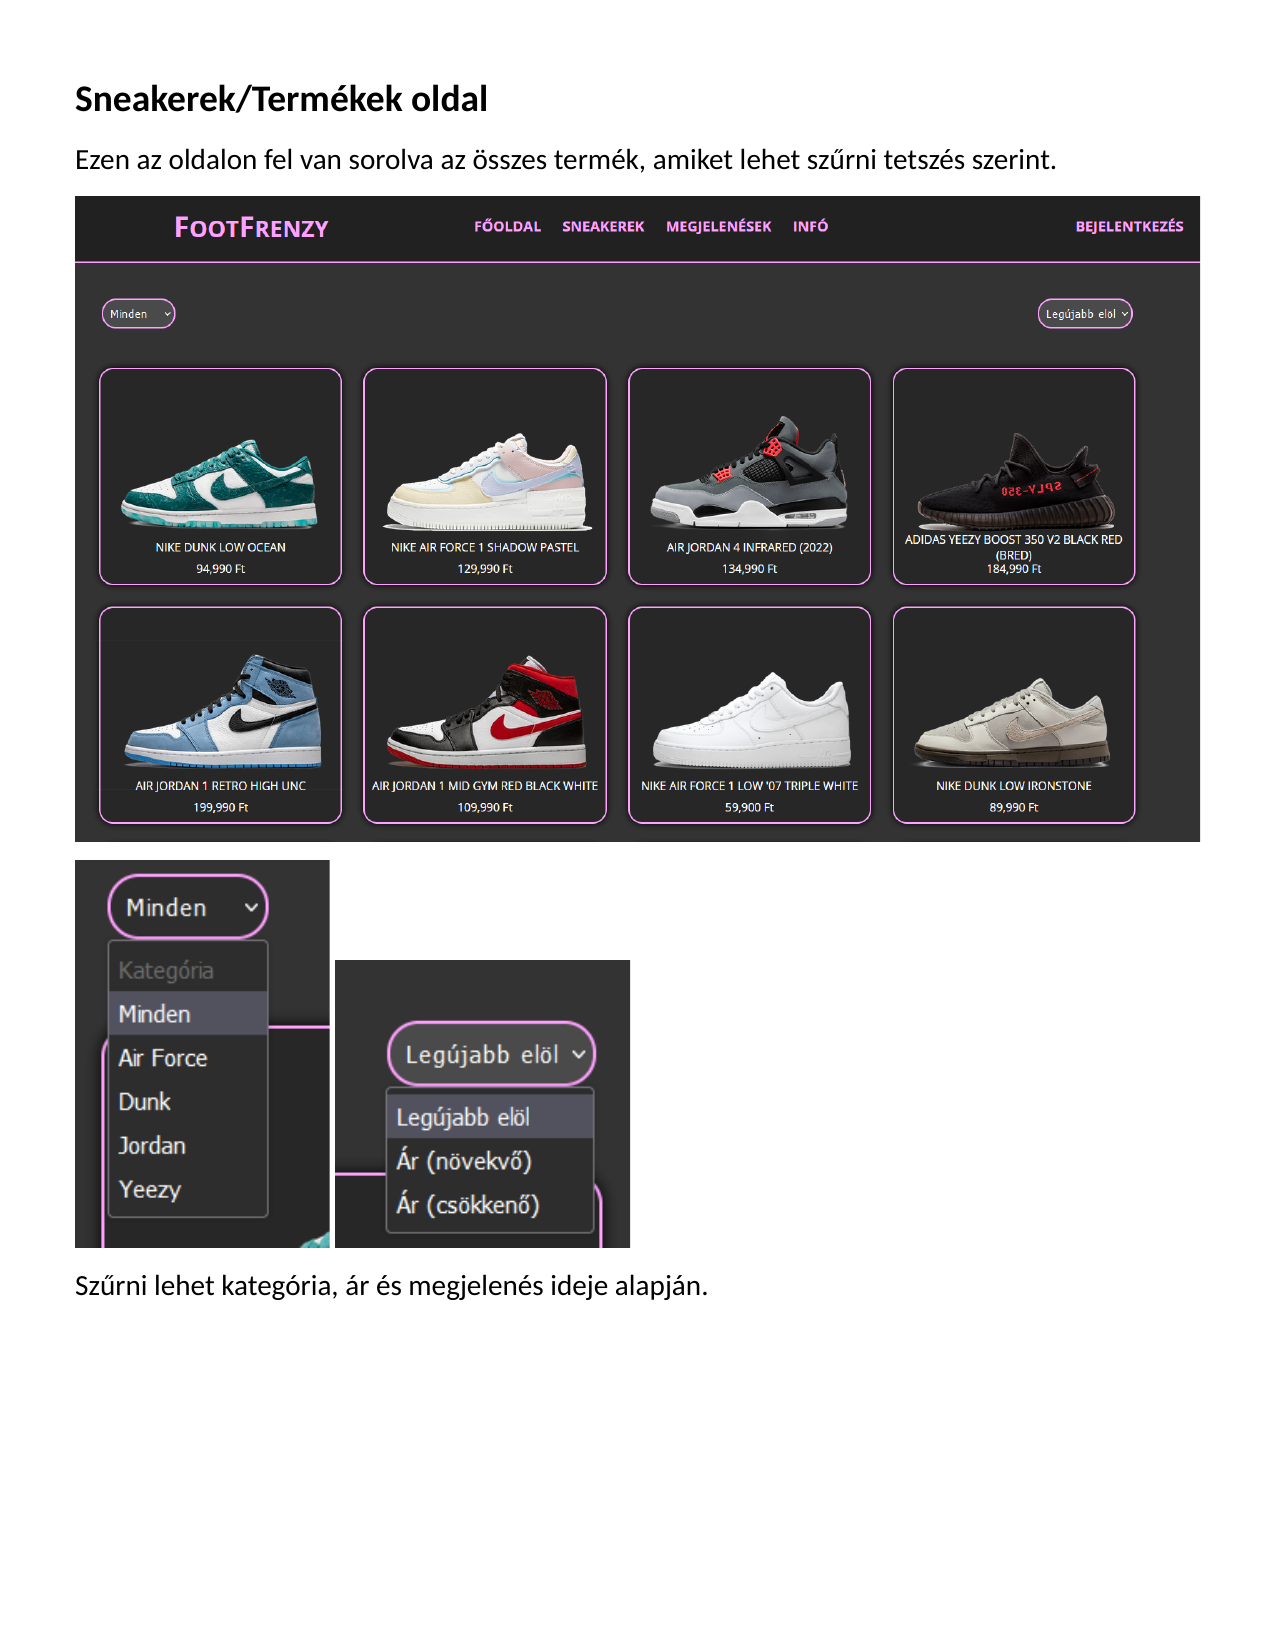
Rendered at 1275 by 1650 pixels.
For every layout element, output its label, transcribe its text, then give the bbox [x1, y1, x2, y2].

text Ezen az oldalon fel van sorolva az összes termék, amiket lehet szűrni tetszés szerint. [75, 141, 1200, 177]
picture [75, 860, 330, 1248]
picture [75, 196, 1200, 842]
text Szűrni lehet kategória, ár és megjelenés ideje alapján. [75, 1267, 1200, 1302]
picture [335, 960, 631, 1248]
text Sneakerek/Termékek oldal [75, 75, 1200, 121]
